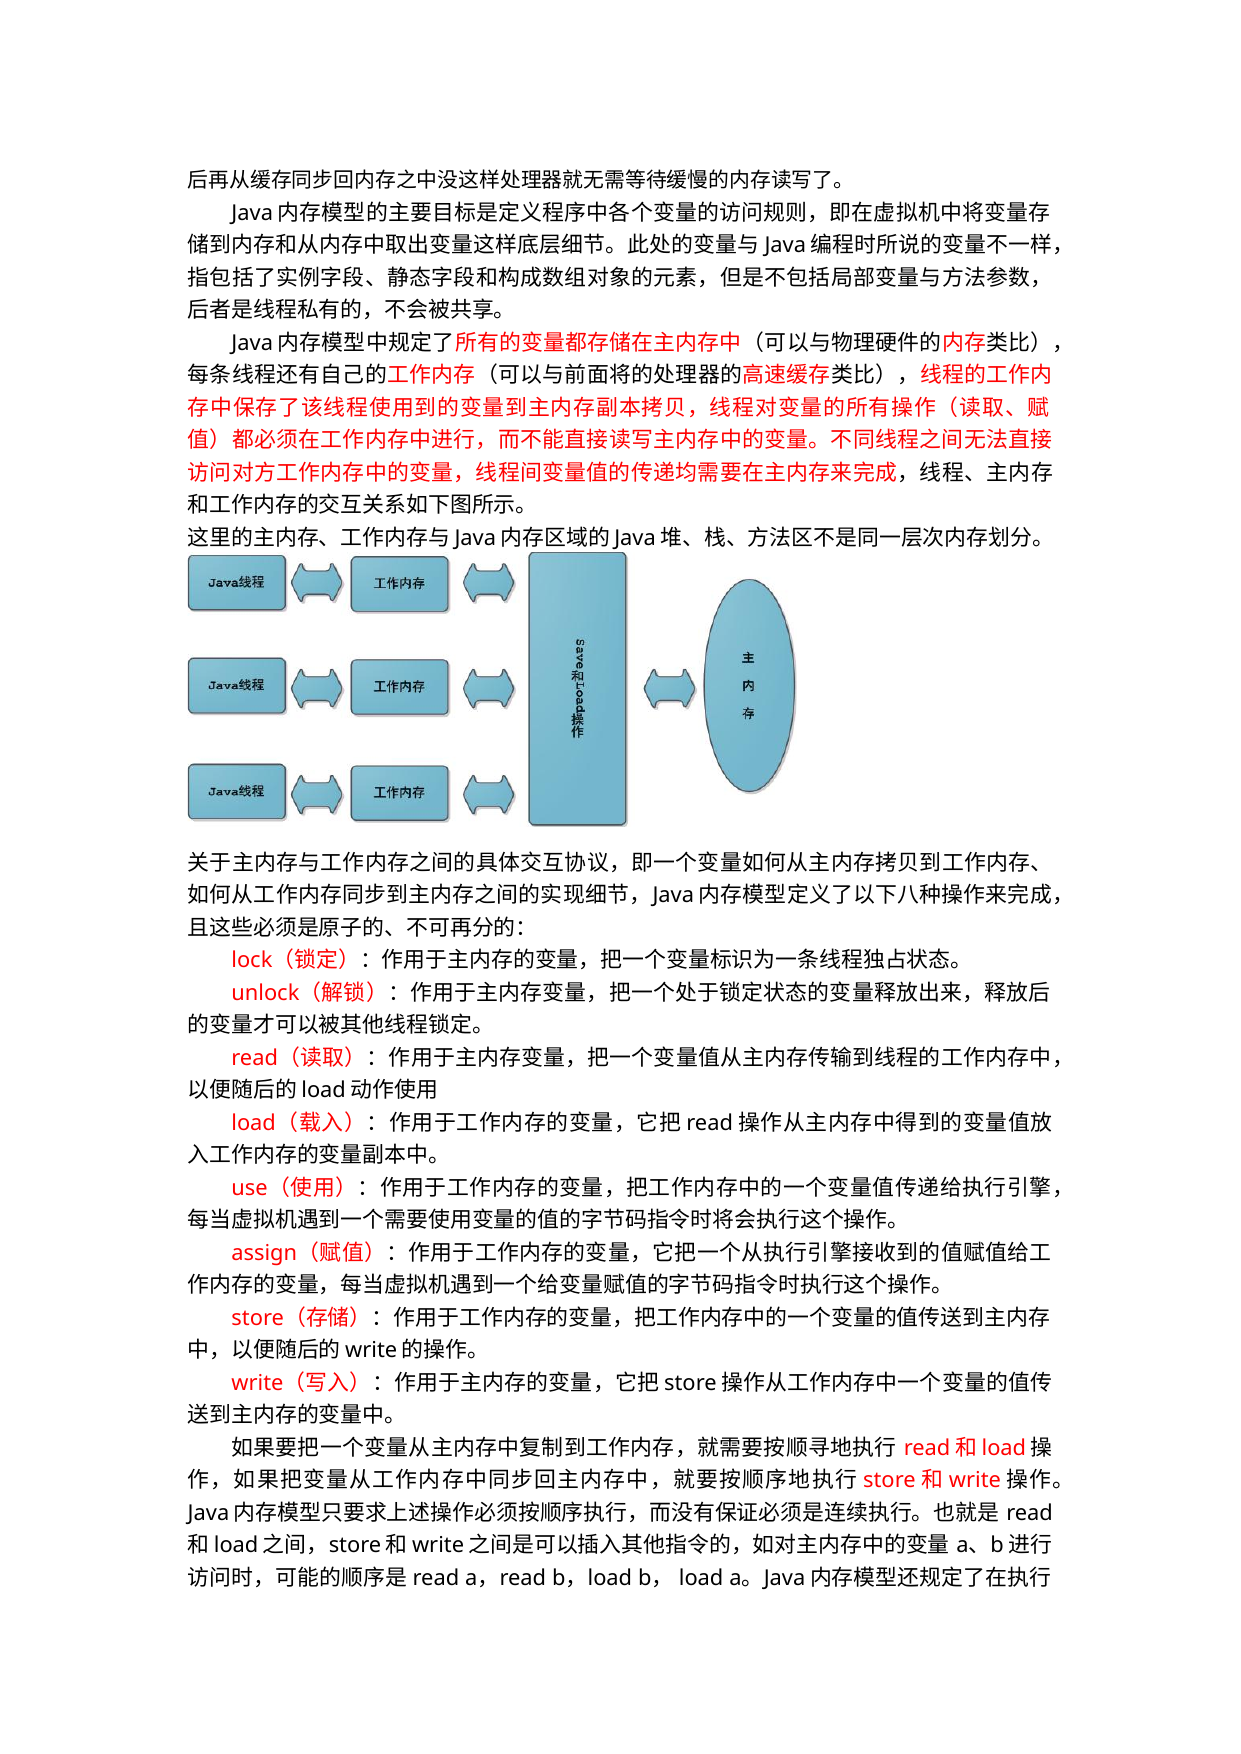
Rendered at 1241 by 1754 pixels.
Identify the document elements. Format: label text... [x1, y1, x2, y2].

text Java内存模型中规定了所有的变量都存储在主内存中（可以与物理硬件的内存类比），每条线程还有自己的工作内存（可以与前面将的处理器的高速缓存类比），线程的工作内存中保存了该线程使用到的变量到主内存副本拷贝，线程对变量的所有操作（读取、赋值）都必须在工作内存中进行，而不能直接读写主内存中的变量。不同线程之间无法直接访问对方工作内存中的变量，线程间变量值的传递均需要在主内存来完成，线程、主内存和工作内存的交互关系如下图所示。 [187, 324, 1053, 519]
text store（存储）：作用于工作内存的变量，把工作内存中的一个变量的值传送到主内存中，以便随后的write的操作。 [187, 1299, 1053, 1364]
picture [187, 552, 797, 827]
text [187, 162, 1053, 194]
text load（载入）：作用于工作内存的变量，它把read操作从主内存中得到的变量值放入工作内存的变量副本中。 [187, 1104, 1053, 1169]
text Java内存模型的主要目标是定义程序中各个变量的访问规则，即在虚拟机中将变量存储到内存和从内存中取出变量这样底层细节。此处的变量与Java编程时所说的变量不一样，指包括了实例字段、静态字段和构成数组对象的元素，但是不包括局部变量与方法参数，后者是线程私有的，不会被共享。 [187, 194, 1053, 324]
text read（读取）：作用于主内存变量，把一个变量值从主内存传输到线程的工作内存中，以便随后的load动作使用 [187, 1039, 1053, 1104]
text use（使用）：作用于工作内存的变量，把工作内存中的一个变量值传递给执行引擎，每当虚拟机遇到一个需要使用变量的值的字节码指令时将会执行这个操作。 [187, 1169, 1053, 1234]
text write（写入）：作用于主内存的变量，它把store操作从工作内存中一个变量的值传送到主内存的变量中。 [187, 1364, 1053, 1429]
text 这里的主内存、工作内存与Java内存区域的Java堆、栈、方法区不是同一层次内存划分。 [187, 519, 1053, 552]
text 关于主内存与工作内存之间的具体交互协议，即一个变量如何从主内存拷贝到工作内存、如何从工作内存同步到主内存之间的实现细节，Java内存模型定义了以下八种操作来完成，且这些必须是原子的、不可再分的： [187, 844, 1053, 942]
text lock（锁定）：作用于主内存的变量，把一个变量标识为一条线程独占状态。 [187, 942, 1053, 974]
text unlock（解锁）：作用于主内存变量，把一个处于锁定状态的变量释放出来，释放后的变量才可以被其他线程锁定。 [187, 974, 1053, 1039]
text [187, 1429, 1053, 1592]
text assign（赋值）：作用于工作内存的变量，它把一个从执行引擎接收到的值赋值给工作内存的变量，每当虚拟机遇到一个给变量赋值的字节码指令时执行这个操作。 [187, 1234, 1053, 1299]
